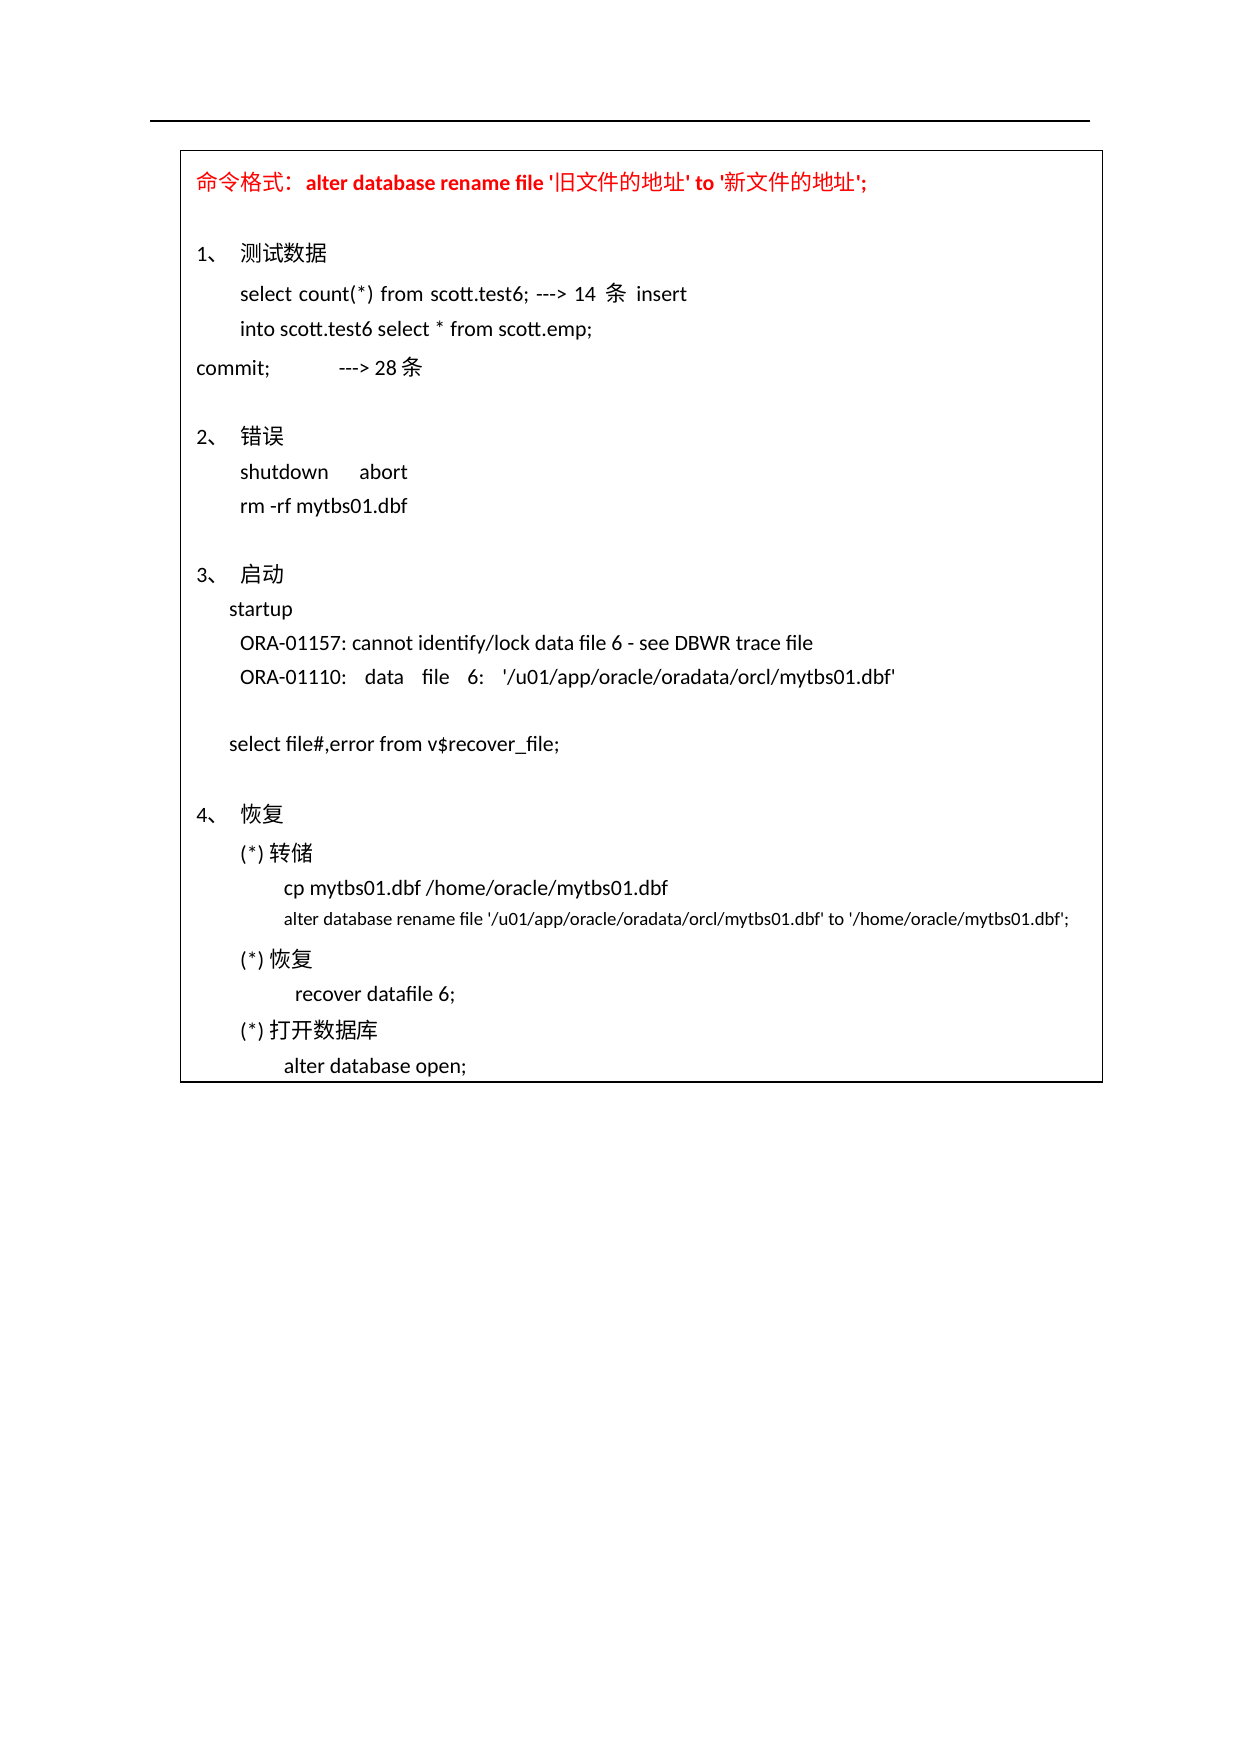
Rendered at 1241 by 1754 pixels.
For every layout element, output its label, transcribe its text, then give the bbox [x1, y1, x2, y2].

table_header 命令格式：alter database rename file '旧文件的地址' to '新文件的地址'; 测试数据 select count(*) from scott.test6; ---> 14 条 insert into scott.test6 select * from scott.emp; commit; ---> 28 条 错误 shutdown abort rm -rf mytbs01.dbf 启动 startup ORA-01157: cannot identify/lock data file 6 - see DBWR trace file ORA-01110: data file 6: '/u01/app/oracle/oradata/orcl/mytbs01.dbf' select file#,error from v$recover_file; 恢复 (*) 转储 cp mytbs01.dbf /home/oracle/mytbs01.dbf alter database rename file '/u01/app/oracle/oradata/orcl/mytbs01.dbf' to '/home/oracle/mytbs01.dbf'; (*) 恢复 recover datafile 6; (*) 打开数据库 alter database open; [181, 151, 1102, 1081]
